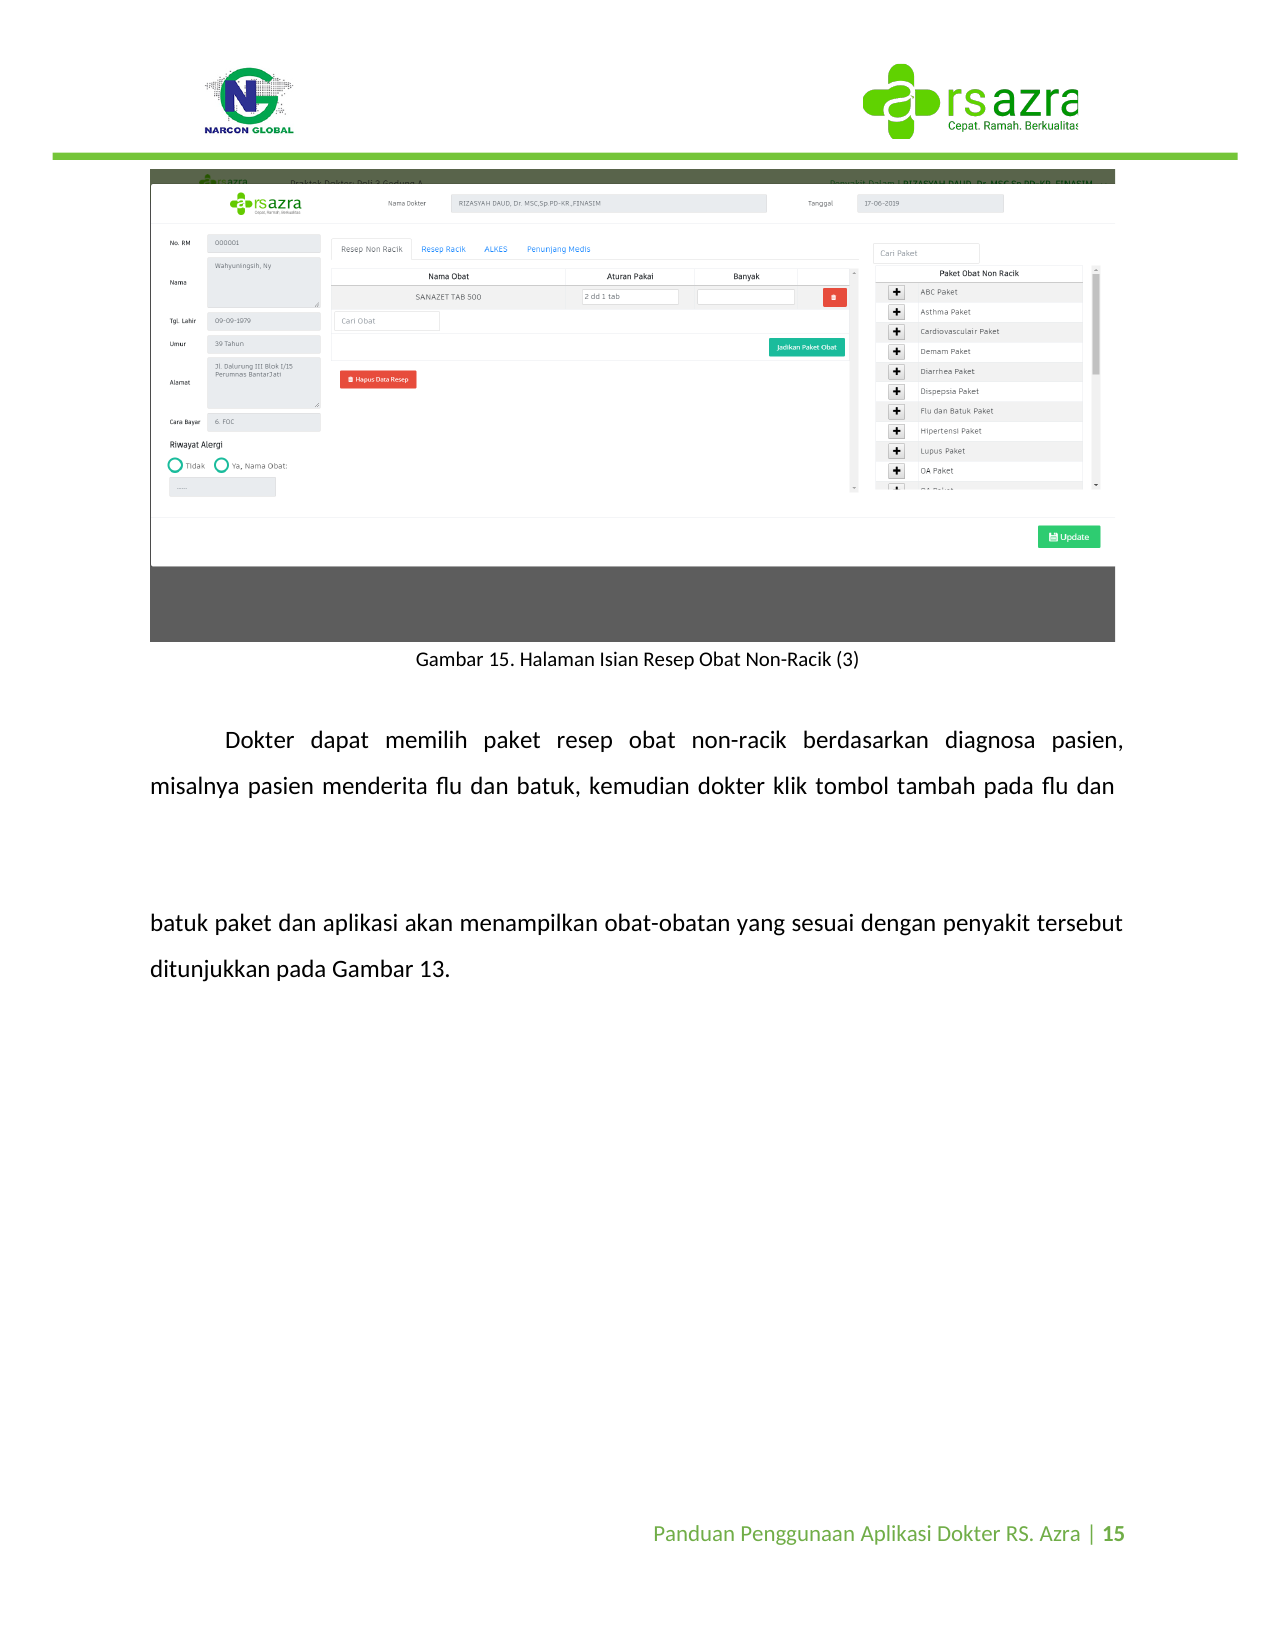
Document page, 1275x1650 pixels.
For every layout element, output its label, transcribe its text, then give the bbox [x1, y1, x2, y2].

picture [150, 169, 1116, 642]
picture [862, 63, 1079, 139]
picture [147, 53, 348, 144]
text Dokter dapat memilih paket resep obat non-racik berdasarkan diagnosa pasien, misalnya pasien menderita flu dan batuk, kemudian dokter klik tombol tambah pada flu dan batuk paket dan aplikasi akan menampilkan obat-obatan yang sesuai dengan penyakit tersebut ditunjukkan pada Gambar 13. [150, 724, 1125, 983]
